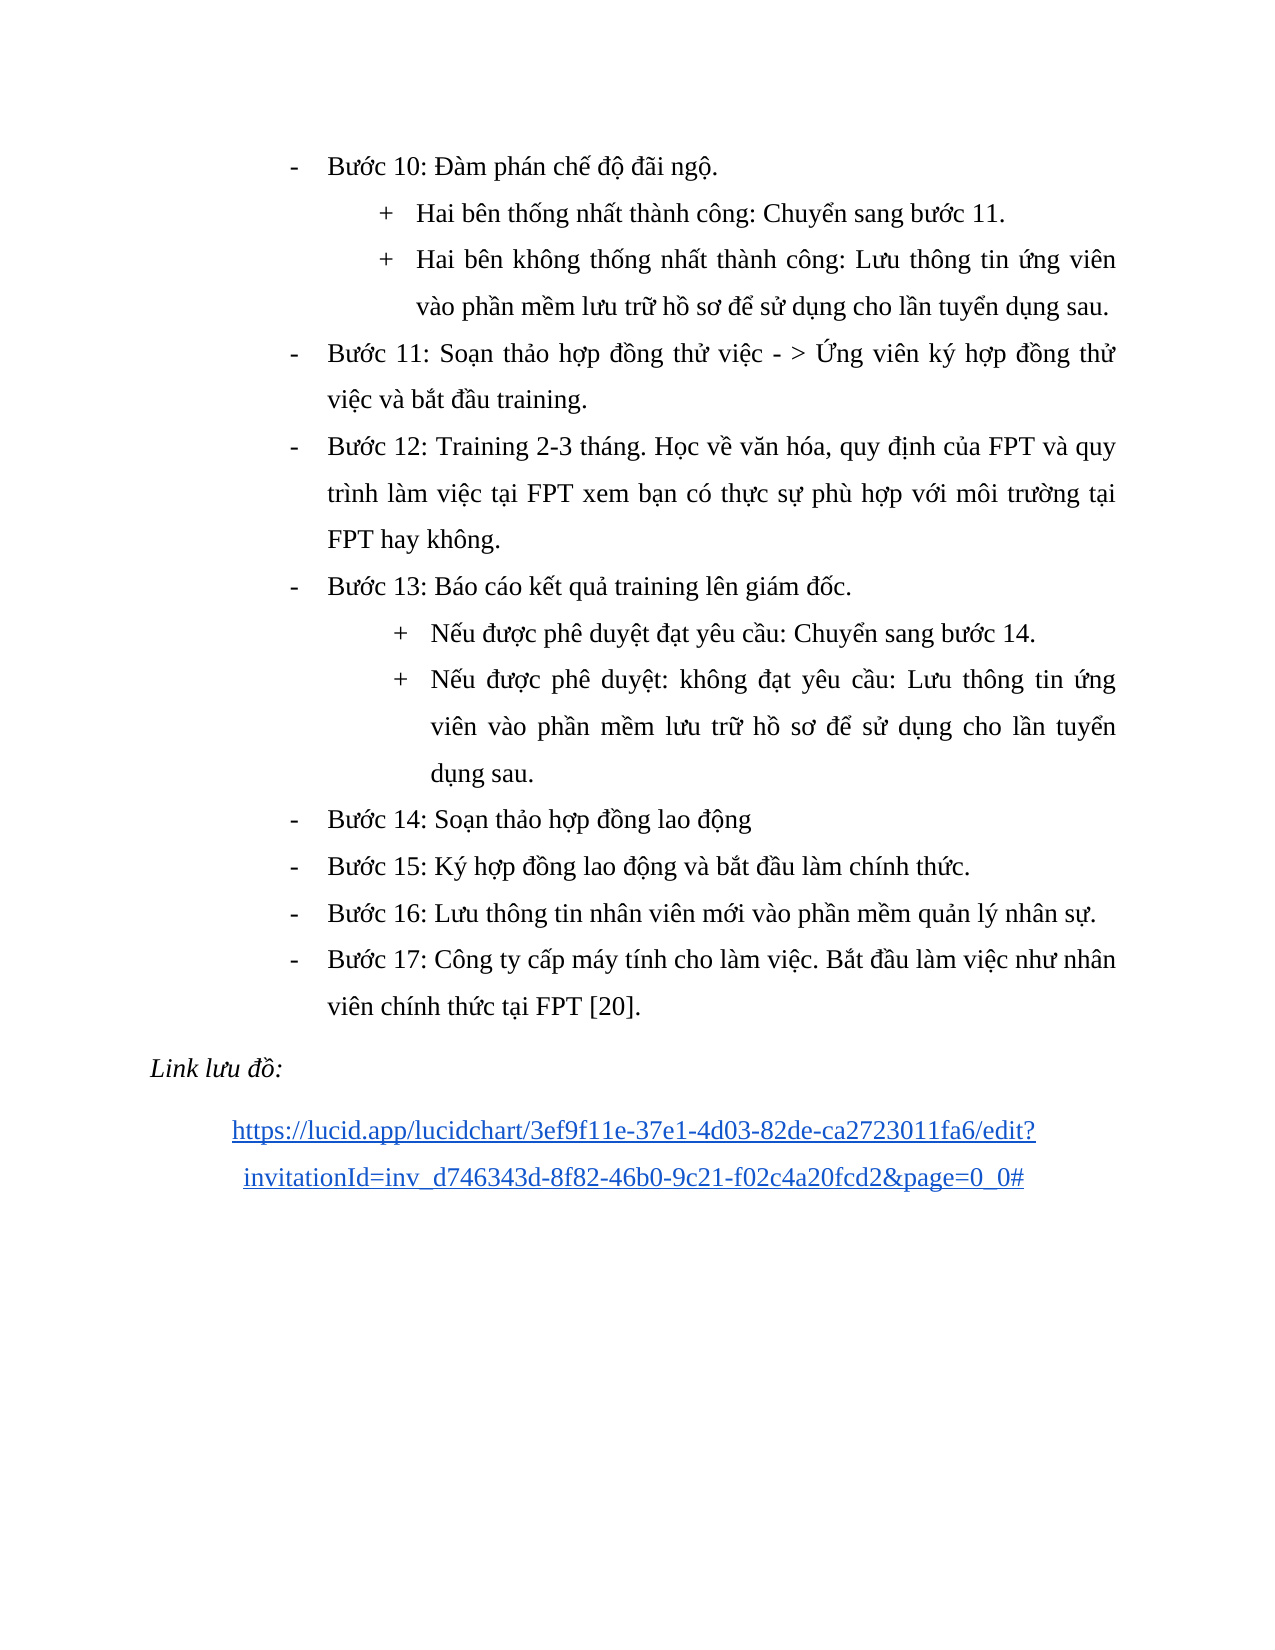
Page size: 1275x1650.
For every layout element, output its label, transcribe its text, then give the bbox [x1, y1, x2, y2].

list Bước 13: Báo cáo kết quả training lên giám đốc. [289, 570, 1117, 601]
list Nếu được phê duyệt đạt yêu cầu: Chuyển sang bước 14. [393, 617, 1117, 648]
list Bước 14: Soạn thảo hợp đồng lao động [289, 803, 1117, 834]
list Hai bên không thống nhất thành công: Lưu thông tin ứng viên vào phần mềm lưu trữ hồ sơ để sử dụng cho lần tuyển dụng sau. [378, 243, 1117, 321]
list Bước 10: Đàm phán chế độ đãi ngộ. [289, 150, 1117, 181]
list Bước 17: Công ty cấp máy tính cho làm việc. Bắt đầu làm việc như nhân viên chính thức tại FPT [20]. [289, 943, 1117, 1021]
list Bước 16: Lưu thông tin nhân viên mới vào phần mềm quản lý nhân sự. [289, 897, 1117, 928]
list Bước 15: Ký hợp đồng lao động và bắt đầu làm chính thức. [289, 850, 1117, 881]
list Nếu được phê duyệt: không đạt yêu cầu: Lưu thông tin ứng viên vào phần mềm lưu trữ hồ sơ để sử dụng cho lần tuyển dụng sau. [393, 663, 1117, 788]
list Hai bên thống nhất thành công: Chuyển sang bước 11. [378, 197, 1117, 228]
list Bước 12: Training 2-3 tháng. Học về văn hóa, quy định của FPT và quy trình làm việc tại FPT xem bạn có thực sự phù hợp với môi trường tại FPT hay không. [289, 430, 1117, 554]
text Link lưu đồ: [150, 1052, 1117, 1083]
text https://lucid.app/lucidchart/3ef9f11e-37e1-4d03-82de-ca2723011fa6/edit?invitationId=inv_d746343d-8f82-46b0-9c21-f02c4a20fcd2&page=0_0# [150, 1114, 1117, 1192]
list Bước 11: Soạn thảo hợp đồng thử việc - > Ứng viên ký hợp đồng thử việc và bắt đầu training. [289, 337, 1117, 414]
